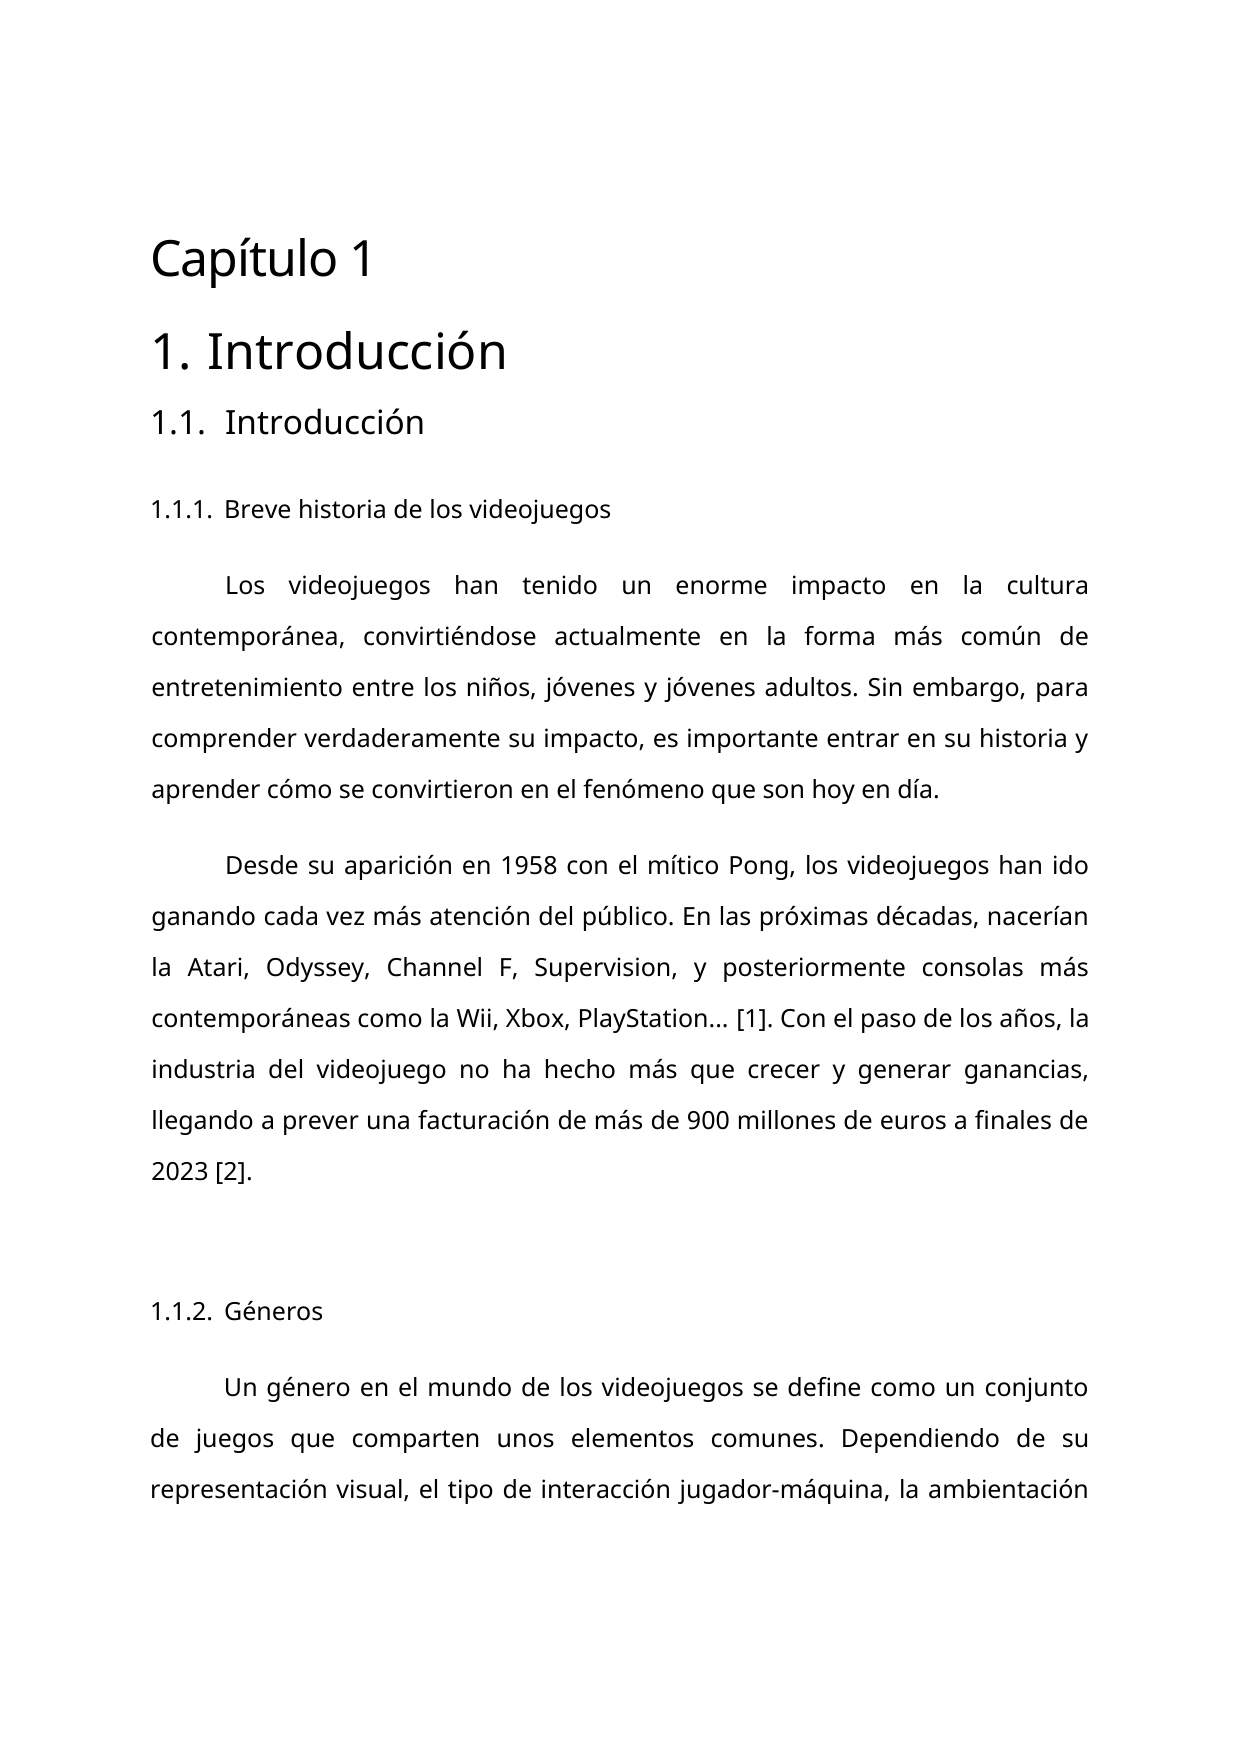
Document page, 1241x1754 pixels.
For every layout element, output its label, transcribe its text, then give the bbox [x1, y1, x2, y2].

subtitle Introducción [150, 398, 1090, 444]
title Capítulo 1 [150, 223, 1090, 291]
text Los videojuegos han tenido un enorme impacto en la cultura contemporánea, convirtiéndose actualmente en la forma más común de entretenimiento entre los niños, jóvenes y jóvenes adultos. Sin embargo, para comprender verdaderamente su impacto, es importante entrar en su historia y aprender cómo se convirtieron en el fenómeno que son hoy en día. [151, 568, 1090, 806]
subtitle Géneros [150, 1294, 1090, 1328]
text Desde su aparición en 1958 con el mítico Pong, los videojuegos han ido ganando cada vez más atención del público. En las próximas décadas, nacerían la Atari, Odyssey, Channel F, Supervision, y posteriormente consolas más contemporáneas como la Wii, Xbox, PlayStation... . Con el paso de los años, la industria del videojuego no ha hecho más que crecer y generar ganancias, llegando a prever una facturación de más de 900 millones de euros a finales de 2023 . [151, 848, 1090, 1188]
subtitle Breve historia de los videojuegos [150, 492, 1090, 526]
subtitle Introducción [150, 316, 1090, 384]
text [150, 1370, 1090, 1506]
